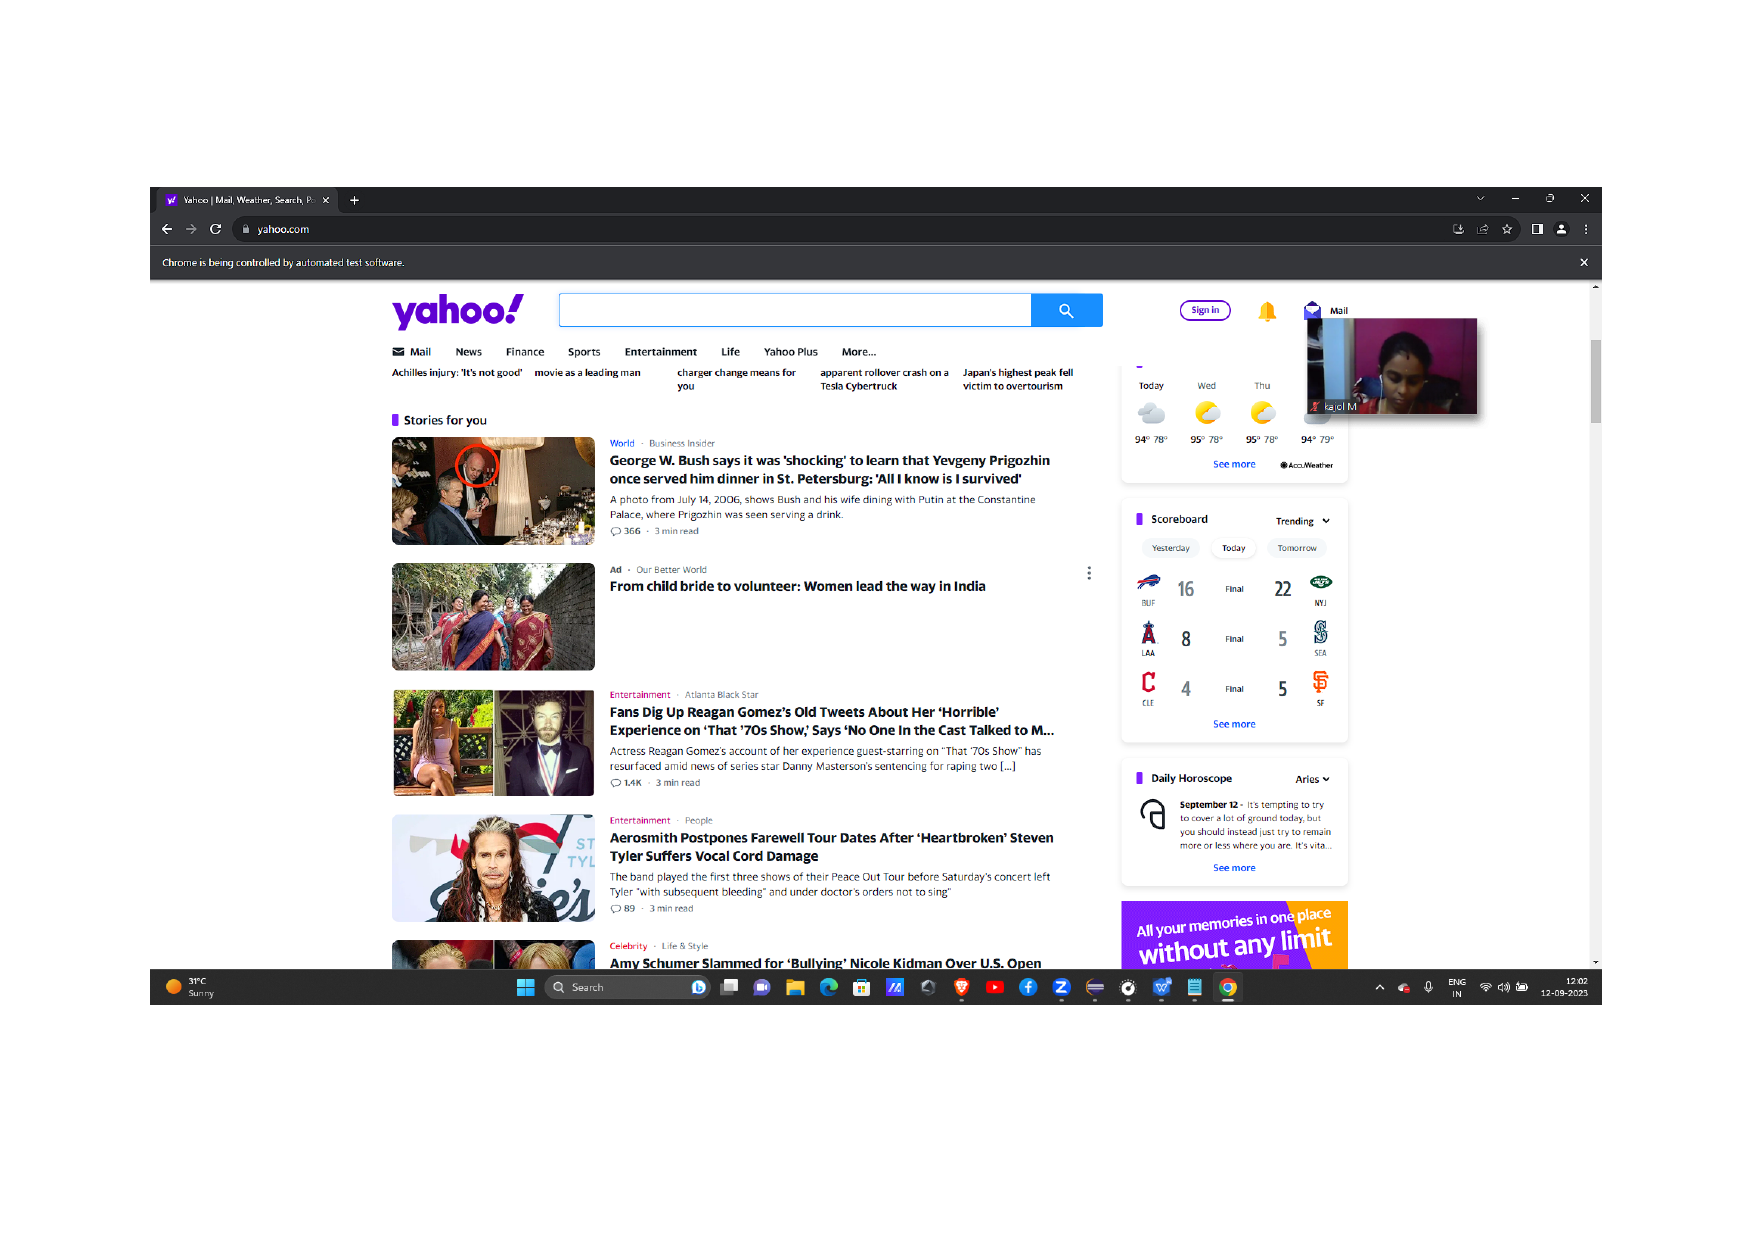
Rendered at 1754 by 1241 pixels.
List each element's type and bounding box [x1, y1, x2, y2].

picture [150, 187, 1602, 1005]
